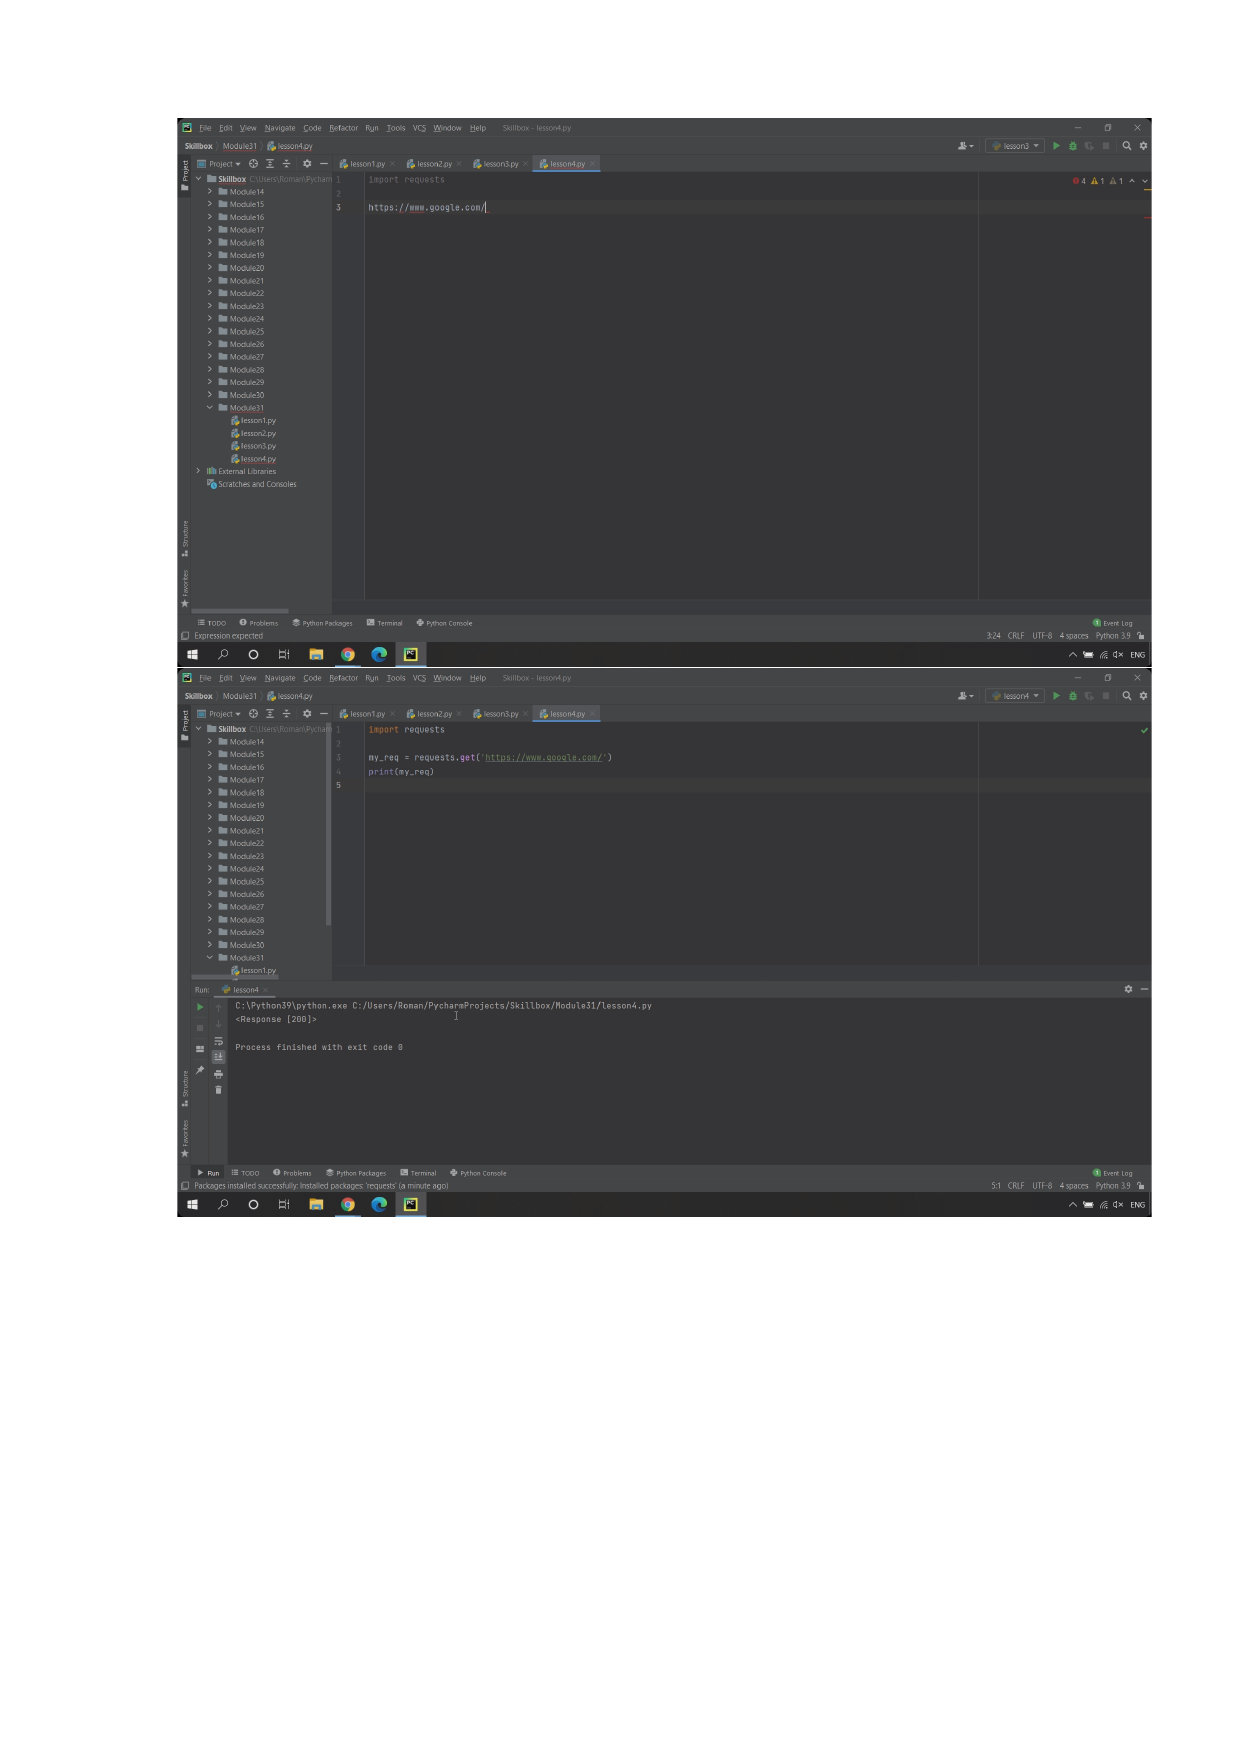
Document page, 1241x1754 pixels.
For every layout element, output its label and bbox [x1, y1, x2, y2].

picture [177, 668, 1152, 1217]
picture [177, 118, 1152, 667]
